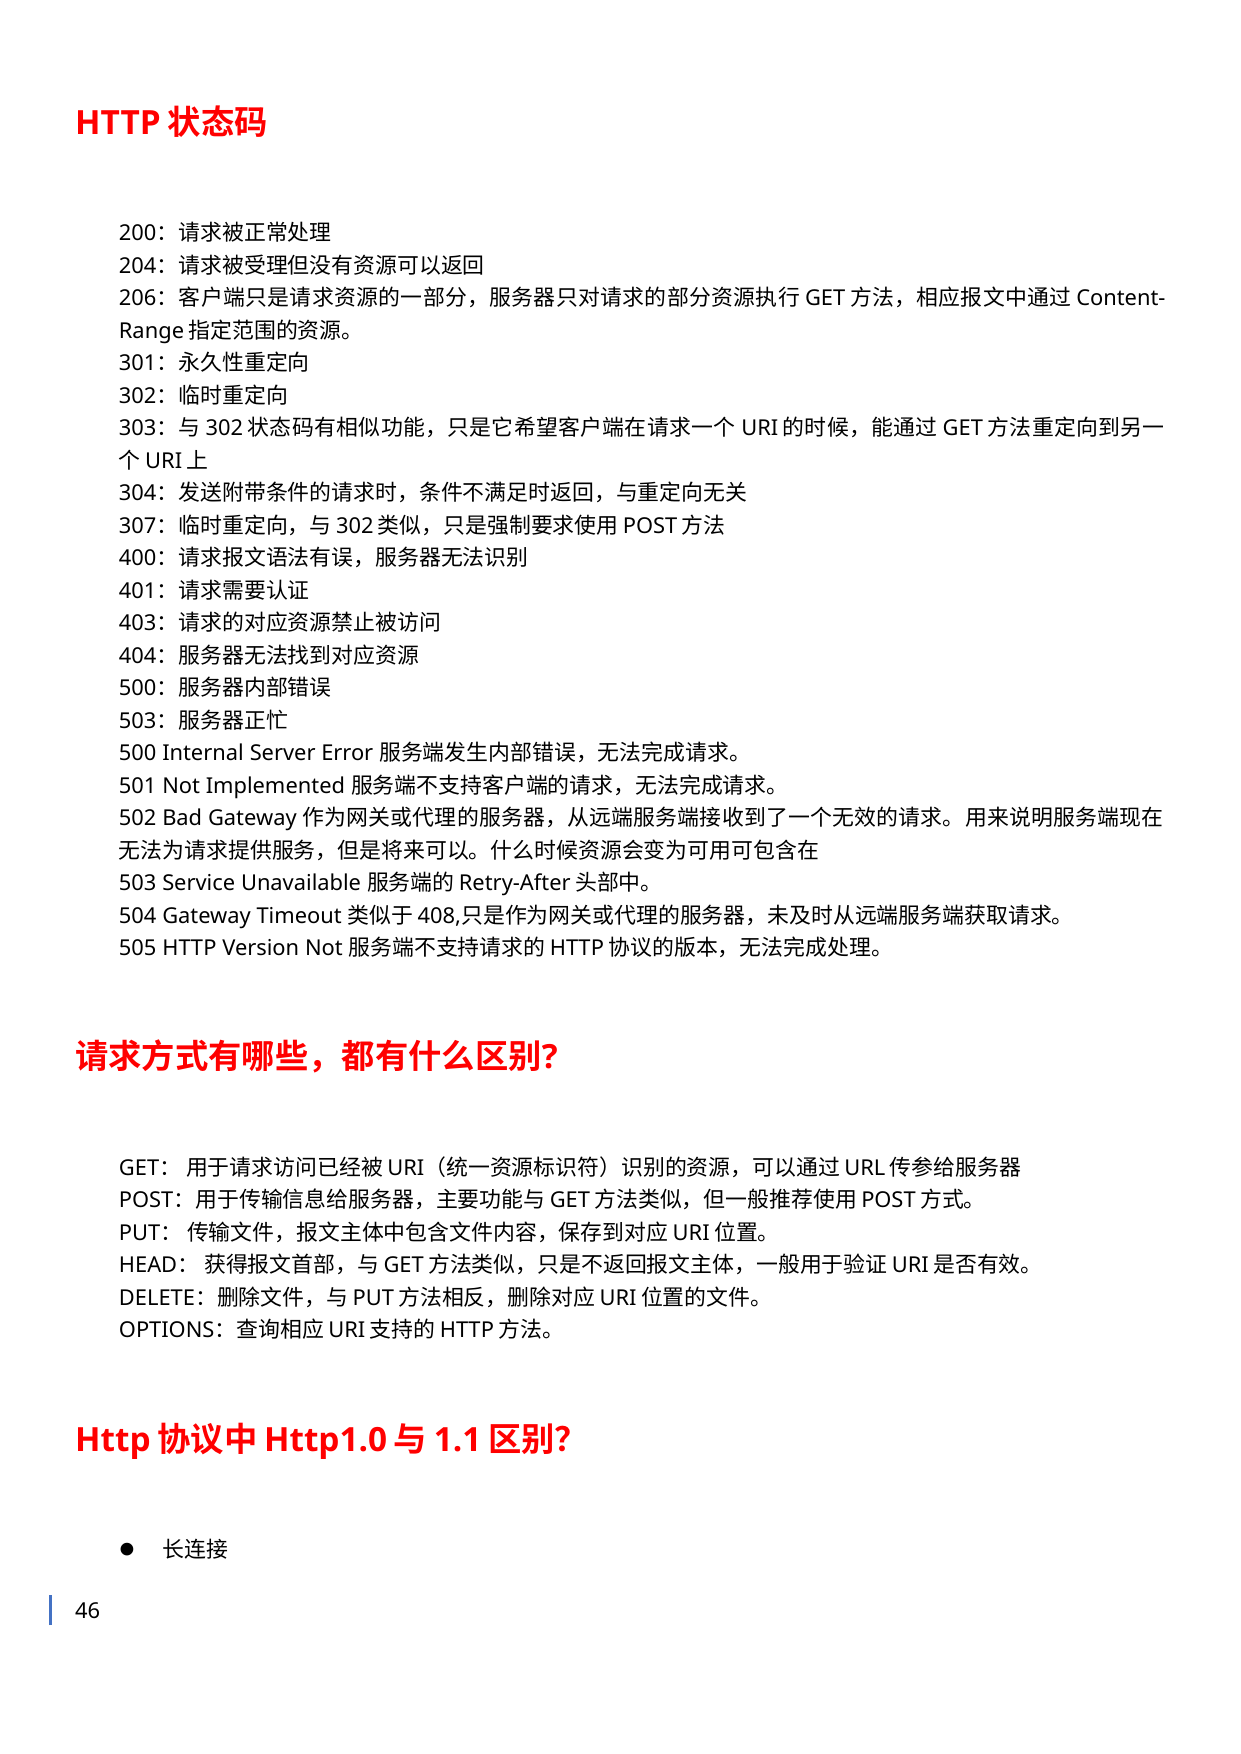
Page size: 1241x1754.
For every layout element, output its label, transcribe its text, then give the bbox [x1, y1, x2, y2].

text 303：与302状态码有相似功能，只是它希望客户端在请求一个URI的时候，能通过GET方法重定向到另一个URI上 [119, 410, 1165, 475]
text 404：服务器无法找到对应资源 [119, 637, 1165, 670]
text 505 HTTP Version Not 服务端不支持请求的HTTP协议的版本，无法完成处理。 [119, 930, 1165, 962]
subtitle HTTP状态码 [75, 88, 1165, 153]
text 200：请求被正常处理 [119, 215, 1165, 247]
text OPTIONS：查询相应URI支持的HTTP方法。 [119, 1312, 1165, 1344]
text 403：请求的对应资源禁止被访问 [119, 605, 1165, 637]
text 503：服务器正忙 [119, 702, 1165, 735]
text 500：服务器内部错误 [119, 670, 1165, 702]
list 长连接 [119, 1531, 1165, 1564]
subtitle Http协议中Http1.0与1.1区别？ [75, 1404, 1165, 1469]
text HEAD： 获得报文首部，与GET方法类似，只是不返回报文主体，一般用于验证URI是否有效。 [119, 1247, 1165, 1279]
text 304：发送附带条件的请求时，条件不满足时返回，与重定向无关 [119, 475, 1165, 507]
text POST：用于传输信息给服务器，主要功能与GET方法类似，但一般推荐使用POST方式。 [119, 1182, 1165, 1214]
text 500 Internal Server Error 服务端发生内部错误，无法完成请求。 [119, 735, 1165, 767]
text 204：请求被受理但没有资源可以返回 [119, 247, 1165, 280]
text 501 Not Implemented 服务端不支持客户端的请求，无法完成请求。 [119, 767, 1165, 800]
text DELETE：删除文件，与PUT方法相反，删除对应URI位置的文件。 [119, 1279, 1165, 1312]
text 302：临时重定向 [119, 377, 1165, 410]
text 301：永久性重定向 [119, 345, 1165, 377]
subtitle 请求方式有哪些，都有什么区别? [75, 1022, 1165, 1087]
text GET： 用于请求访问已经被URI（统一资源标识符）识别的资源，可以通过URL传参给服务器 [119, 1149, 1165, 1182]
text PUT： 传输文件，报文主体中包含文件内容，保存到对应URI位置。 [119, 1214, 1165, 1247]
text 400：请求报文语法有误，服务器无法识别 [119, 540, 1165, 572]
text 401：请求需要认证 [119, 572, 1165, 605]
text 307：临时重定向，与302类似，只是强制要求使用POST方法 [119, 507, 1165, 540]
text 502 Bad Gateway 作为网关或代理的服务器，从远端服务端接收到了一个无效的请求。用来说明服务端现在无法为请求提供服务，但是将来可以。什么时候资源会变为可用可包含在 [119, 800, 1165, 865]
text 504 Gateway Timeout 类似于408,只是作为网关或代理的服务器，未及时从远端服务端获取请求。 [119, 897, 1165, 930]
text 503 Service Unavailable 服务端的Retry-After头部中。 [119, 865, 1165, 897]
text 206：客户端只是请求资源的一部分，服务器只对请求的部分资源执行GET方法，相应报文中通过Content-Range指定范围的资源。 [119, 280, 1165, 345]
